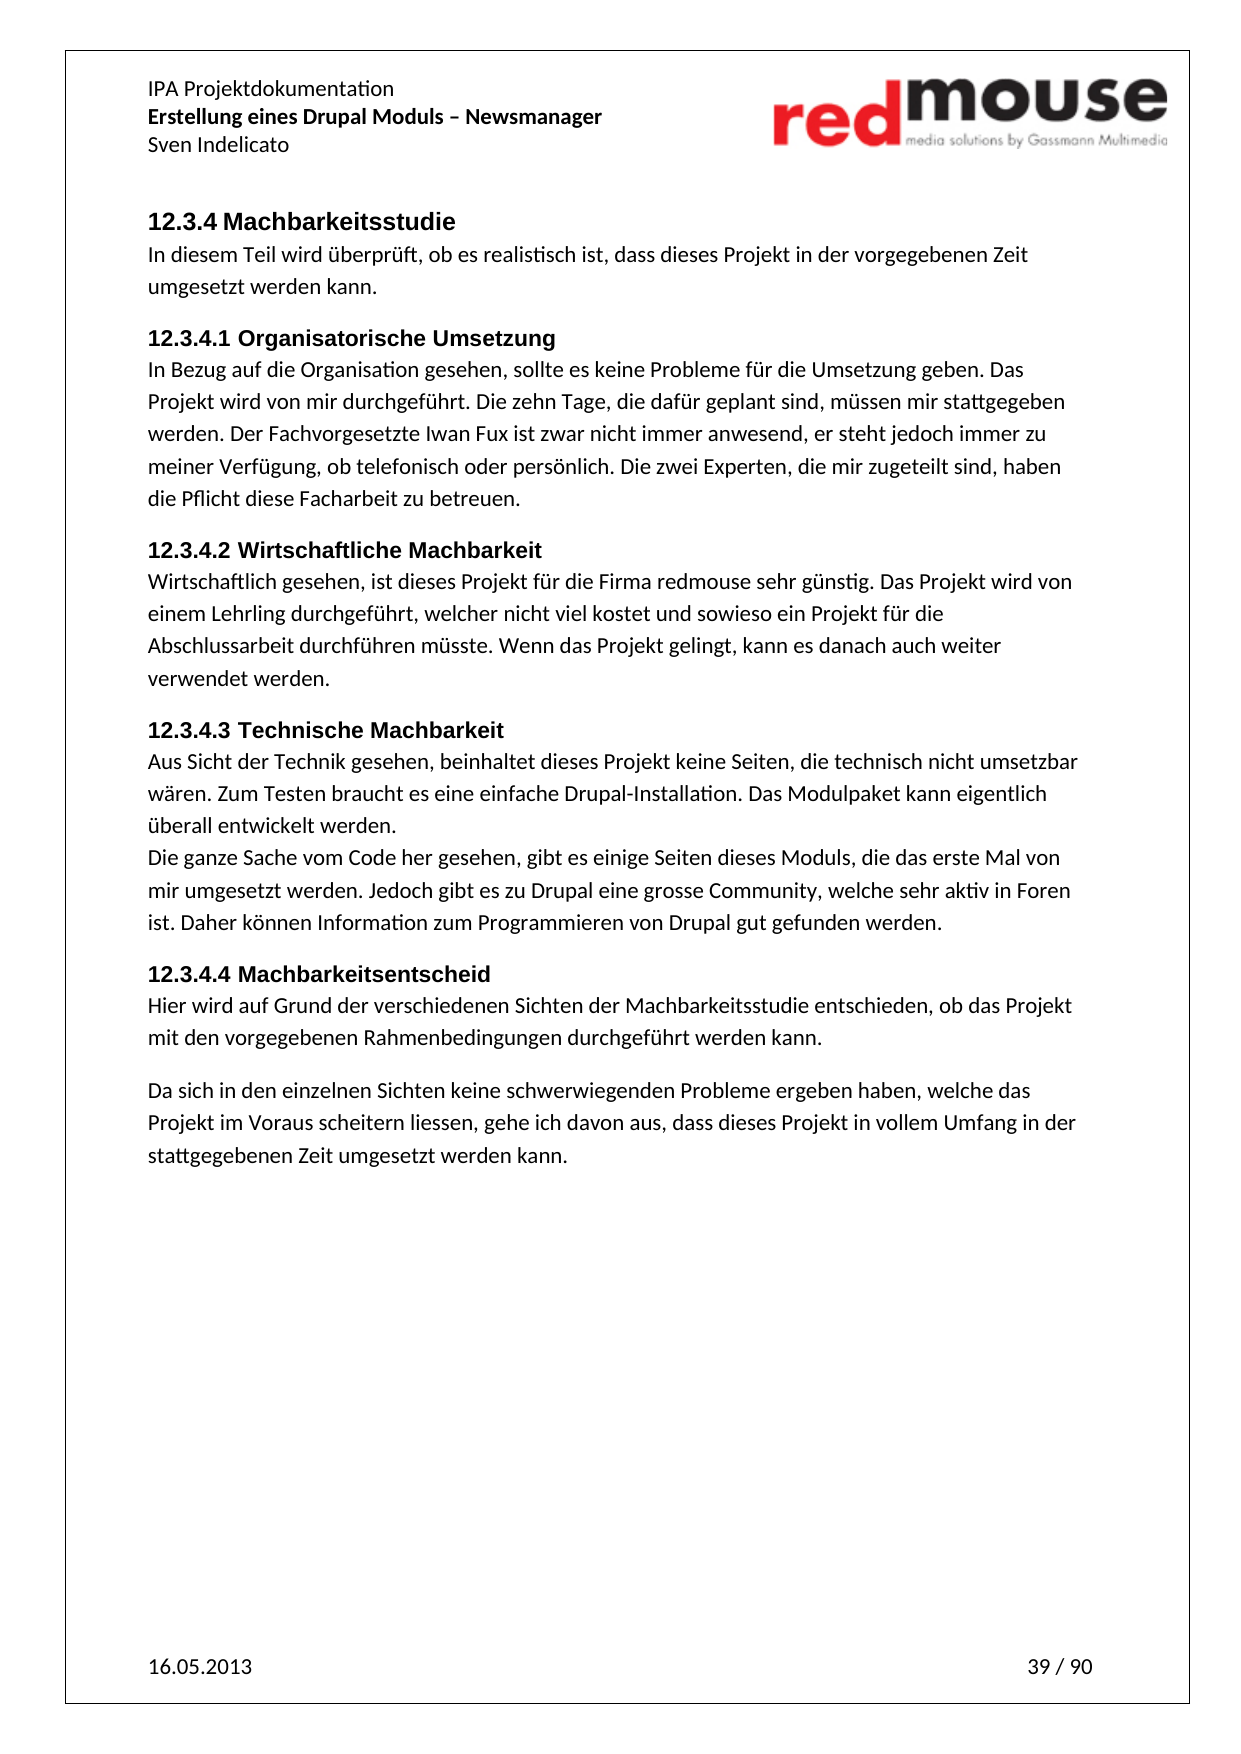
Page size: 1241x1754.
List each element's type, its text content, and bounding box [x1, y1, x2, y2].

subtitle Organisatorische Umsetzung [148, 325, 1093, 351]
text In diesem Teil wird überprüft, ob es realistisch ist, dass dieses Projekt in der vorgegebenen Zeit umgesetzt werden kann. [148, 240, 1093, 300]
subtitle Machbarkeitsstudie [148, 207, 1093, 236]
subtitle Machbarkeitsentscheid [148, 961, 1093, 987]
text Da sich in den einzelnen Sichten keine schwerwiegenden Probleme ergeben haben, welche das Projekt im Voraus scheitern liessen, gehe ich davon aus, dass dieses Projekt in vollem Umfang in der stattgegebenen Zeit umgesetzt werden kann. [148, 1076, 1093, 1169]
text Hier wird auf Grund der verschiedenen Sichten der Machbarkeitsstudie entschieden, ob das Projekt mit den vorgegebenen Rahmenbedingungen durchgeführt werden kann. [148, 991, 1093, 1051]
text Wirtschaftlich gesehen, ist dieses Projekt für die Firma redmouse sehr günstig. Das Projekt wird von einem Lehrling durchgeführt, welcher nicht viel kostet und sowieso ein Projekt für die Abschlussarbeit durchführen müsste. Wenn das Projekt gelingt, kann es danach auch weiter verwendet werden. [148, 567, 1093, 692]
subtitle Wirtschaftliche Machbarkeit [148, 537, 1093, 563]
subtitle Technische Machbarkeit [148, 717, 1093, 743]
text In Bezug auf die Organisation gesehen, sollte es keine Probleme für die Umsetzung geben. Das Projekt wird von mir durchgeführt. Die zehn Tage, die dafür geplant sind, müssen mir stattgegeben werden. Der Fachvorgesetzte Iwan Fux ist zwar nicht immer anwesend, er steht jedoch immer zu meiner Verfügung, ob telefonisch oder persönlich. Die zwei Experten, die mir zugeteilt sind, haben die Pflicht diese Facharbeit zu betreuen. [148, 355, 1093, 512]
picture [773, 78, 1168, 149]
text Aus Sicht der Technik gesehen, beinhaltet dieses Projekt keine Seiten, die technisch nicht umsetzbar wären. Zum Testen braucht es eine einfache Drupal-Installation. Das Modulpaket kann eigentlich überall entwickelt werden. Die ganze Sache vom Code her gesehen, gibt es einige Seiten dieses Moduls, die das erste Mal von mir umgesetzt werden. Jedoch gibt es zu Drupal eine grosse Community, welche sehr aktiv in Foren ist. Daher können Information zum Programmieren von Drupal gut gefunden werden. [148, 747, 1093, 936]
